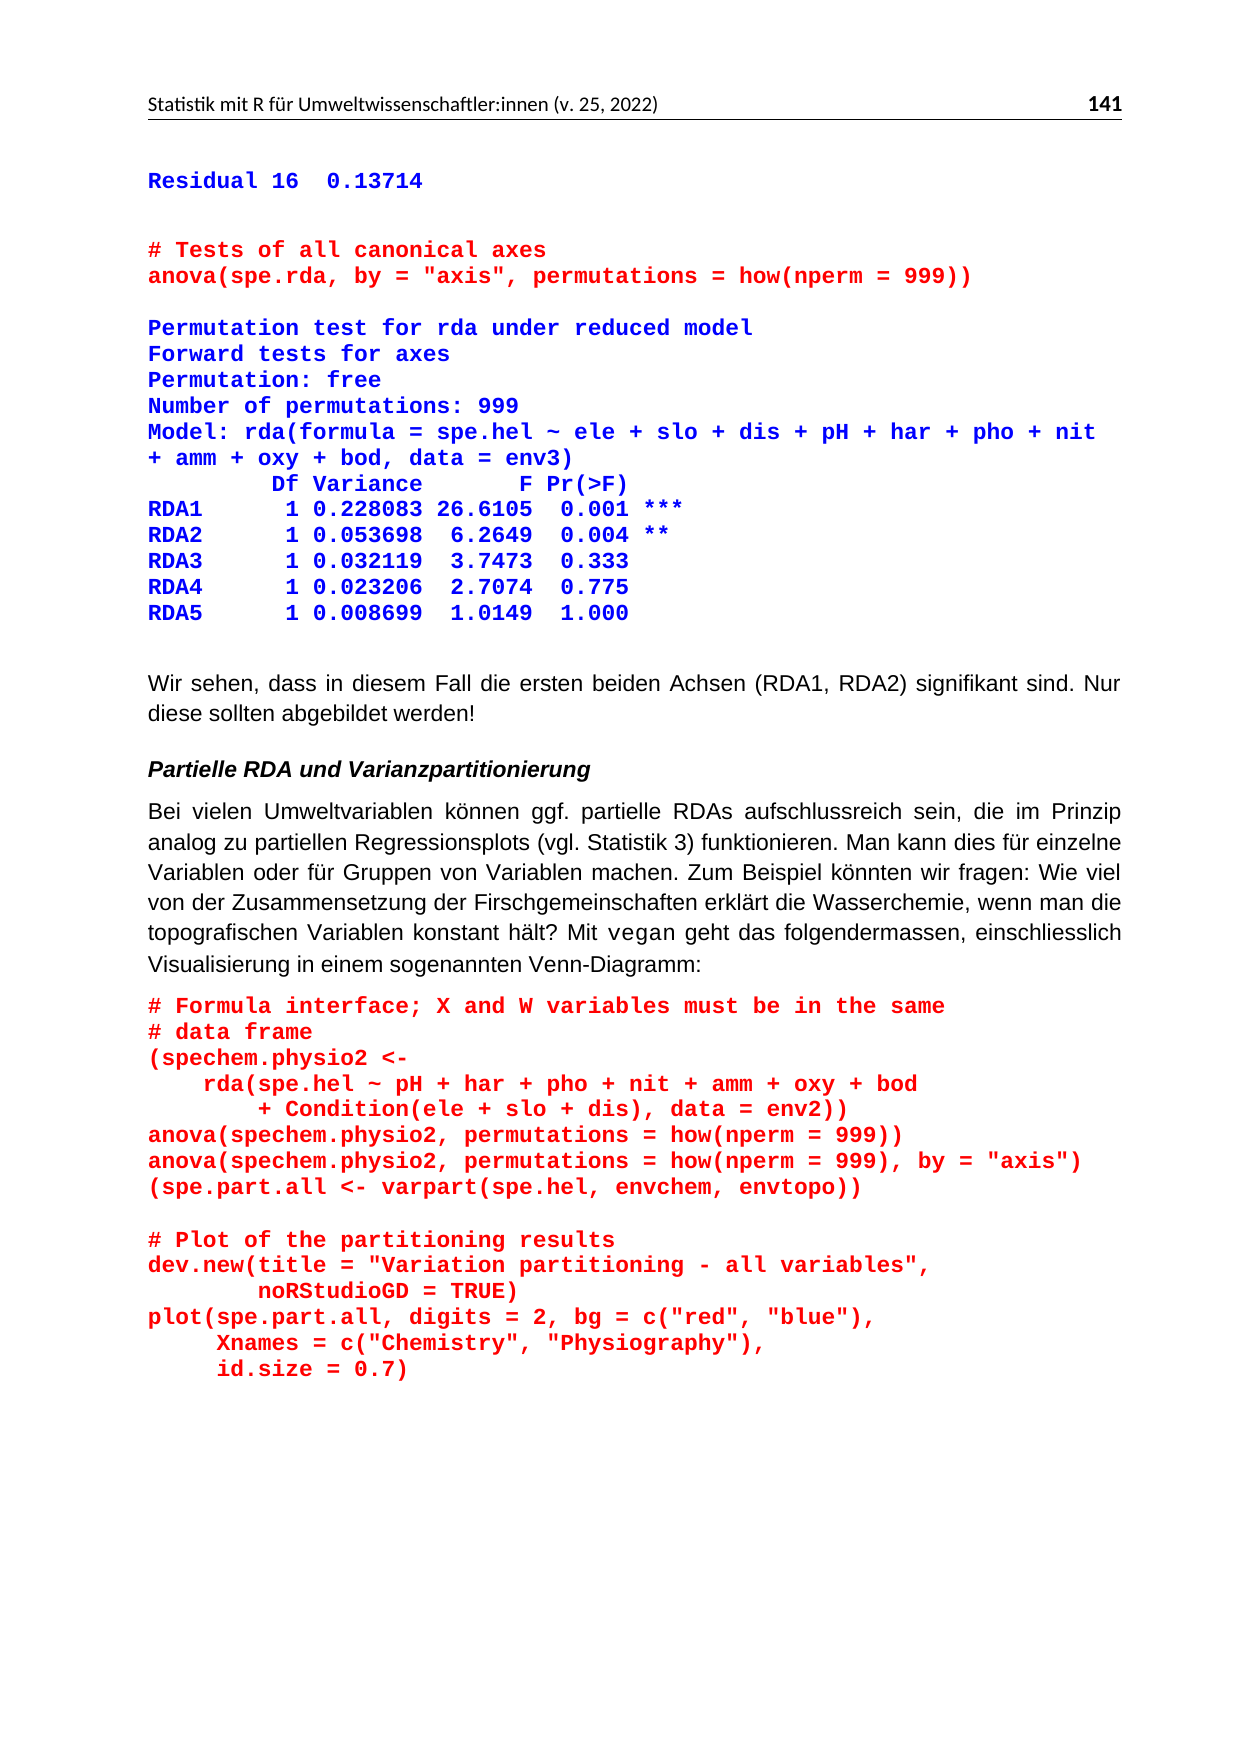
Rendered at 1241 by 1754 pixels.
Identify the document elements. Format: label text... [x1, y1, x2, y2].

text # Plot of the partitioning results [148, 1228, 1122, 1254]
text RDA3 1 0.032119 3.7473 0.333 [148, 550, 1122, 576]
text (spechem.physio2 <- [148, 1046, 1122, 1072]
text noRStudioGD = TRUE) [148, 1280, 1122, 1306]
text Xnames = c("Chemistry", "Physiography"), [148, 1332, 1122, 1358]
text RDA2 1 0.053698 6.2649 0.004 ** [148, 524, 1122, 550]
text # Formula interface; X and W variables must be in the same [148, 994, 1122, 1020]
text # data frame [148, 1020, 1122, 1046]
text anova(spechem.physio2, permutations = how(nperm = 999)) [148, 1124, 1122, 1150]
subtitle Partielle RDA und Varianzpartitionierung [148, 756, 1122, 782]
text rda(spe.hel ~ pH + har + pho + nit + amm + oxy + bod [148, 1072, 1122, 1098]
text Df Variance F Pr(>F) [148, 472, 1122, 498]
text + Condition(ele + slo + dis), data = env2)) [148, 1098, 1122, 1124]
text Number of permutations: 999 [148, 394, 1122, 420]
text plot(spe.part.all, digits = 2, bg = c("red", "blue"), [148, 1306, 1122, 1332]
text # Tests of all canonical axes [148, 238, 1122, 264]
text Permutation: free [148, 368, 1122, 394]
text Wir sehen, dass in diesem Fall die ersten beiden Achsen (RDA1, RDA2) signifikant sind. Nur diese sollten abgebildet werden! [148, 670, 1122, 727]
text (spe.part.all <- varpart(spe.hel, envchem, envtopo)) [148, 1176, 1122, 1202]
text RDA5 1 0.008699 1.0149 1.000 [148, 602, 1122, 627]
text Bei vielen Umweltvariablen können ggf. partielle RDAs aufschlussreich sein, die im Prinzip analog zu partiellen Regressionsplots (vgl. Statistik 3) funktionieren. Man kann dies für einzelne Variablen oder für Gruppen von Variablen machen. Zum Beispiel könnten wir fragen: Wie viel von der Zusammensetzung der Firschgemeinschaften erklärt die Wasserchemie, wenn man die topografischen Variablen konstant hält? Mit vegan geht das folgendermassen, einschliesslich Visualisierung in einem sogenannten Venn-Diagramm: [148, 798, 1122, 978]
text dev.new(title = "Variation partitioning - all variables", [148, 1254, 1122, 1280]
text Model: rda(formula = spe.hel ~ ele + slo + dis + pH + har + pho + nit + amm + oxy + bod, data = env3) [148, 420, 1122, 472]
text Permutation test for rda under reduced model [148, 316, 1122, 342]
text Forward tests for axes [148, 342, 1122, 368]
text anova(spe.rda, by = "axis", permutations = how(nperm = 999)) [148, 264, 1122, 290]
text RDA4 1 0.023206 2.7074 0.775 [148, 576, 1122, 602]
text anova(spechem.physio2, permutations = how(nperm = 999), by = "axis") [148, 1150, 1122, 1176]
text Residual 16 0.13714 [148, 170, 1122, 196]
text RDA1 1 0.228083 26.6105 0.001 *** [148, 498, 1122, 524]
text id.size = 0.7) [148, 1358, 1122, 1383]
